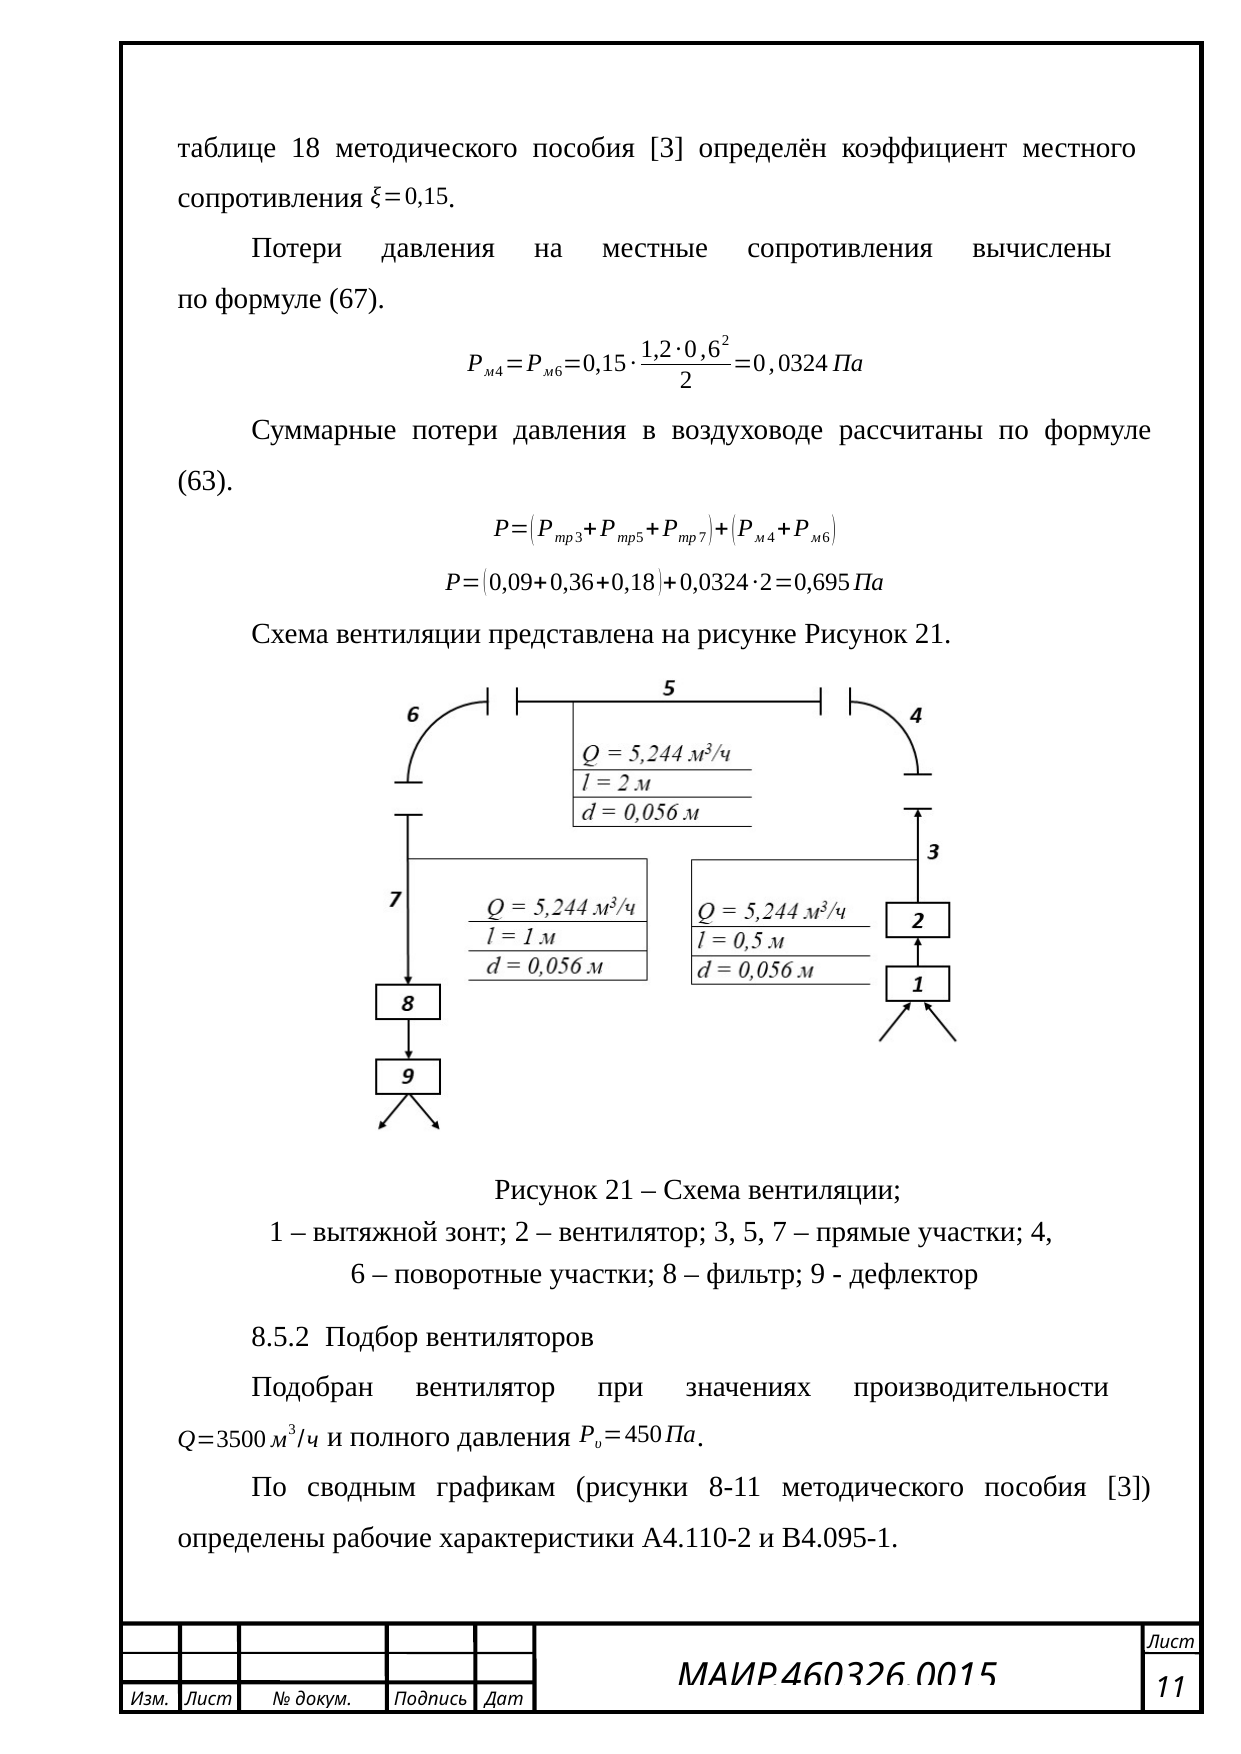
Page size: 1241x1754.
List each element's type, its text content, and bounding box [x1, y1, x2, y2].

text По сводным графикам (рисунки 8-11 методического пособия [3]) определены рабочие характеристики А4.110-2 и В4.095-1. [177, 1469, 1152, 1553]
picture [356, 666, 973, 1154]
text Потери давления на местные сопротивления вычислены по формуле (67). [177, 230, 1152, 314]
text Суммарные потери давления в воздуховоде рассчитаны по формуле (63). [177, 412, 1152, 496]
text Схема вентиляции представлена на рисунке 21. [177, 616, 1152, 649]
subtitle 8.5.2 Подбор вентиляторов [177, 1319, 1152, 1352]
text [177, 130, 1152, 214]
text Подобран вентилятор при значениях производительности и полного давления . [177, 1369, 1152, 1453]
